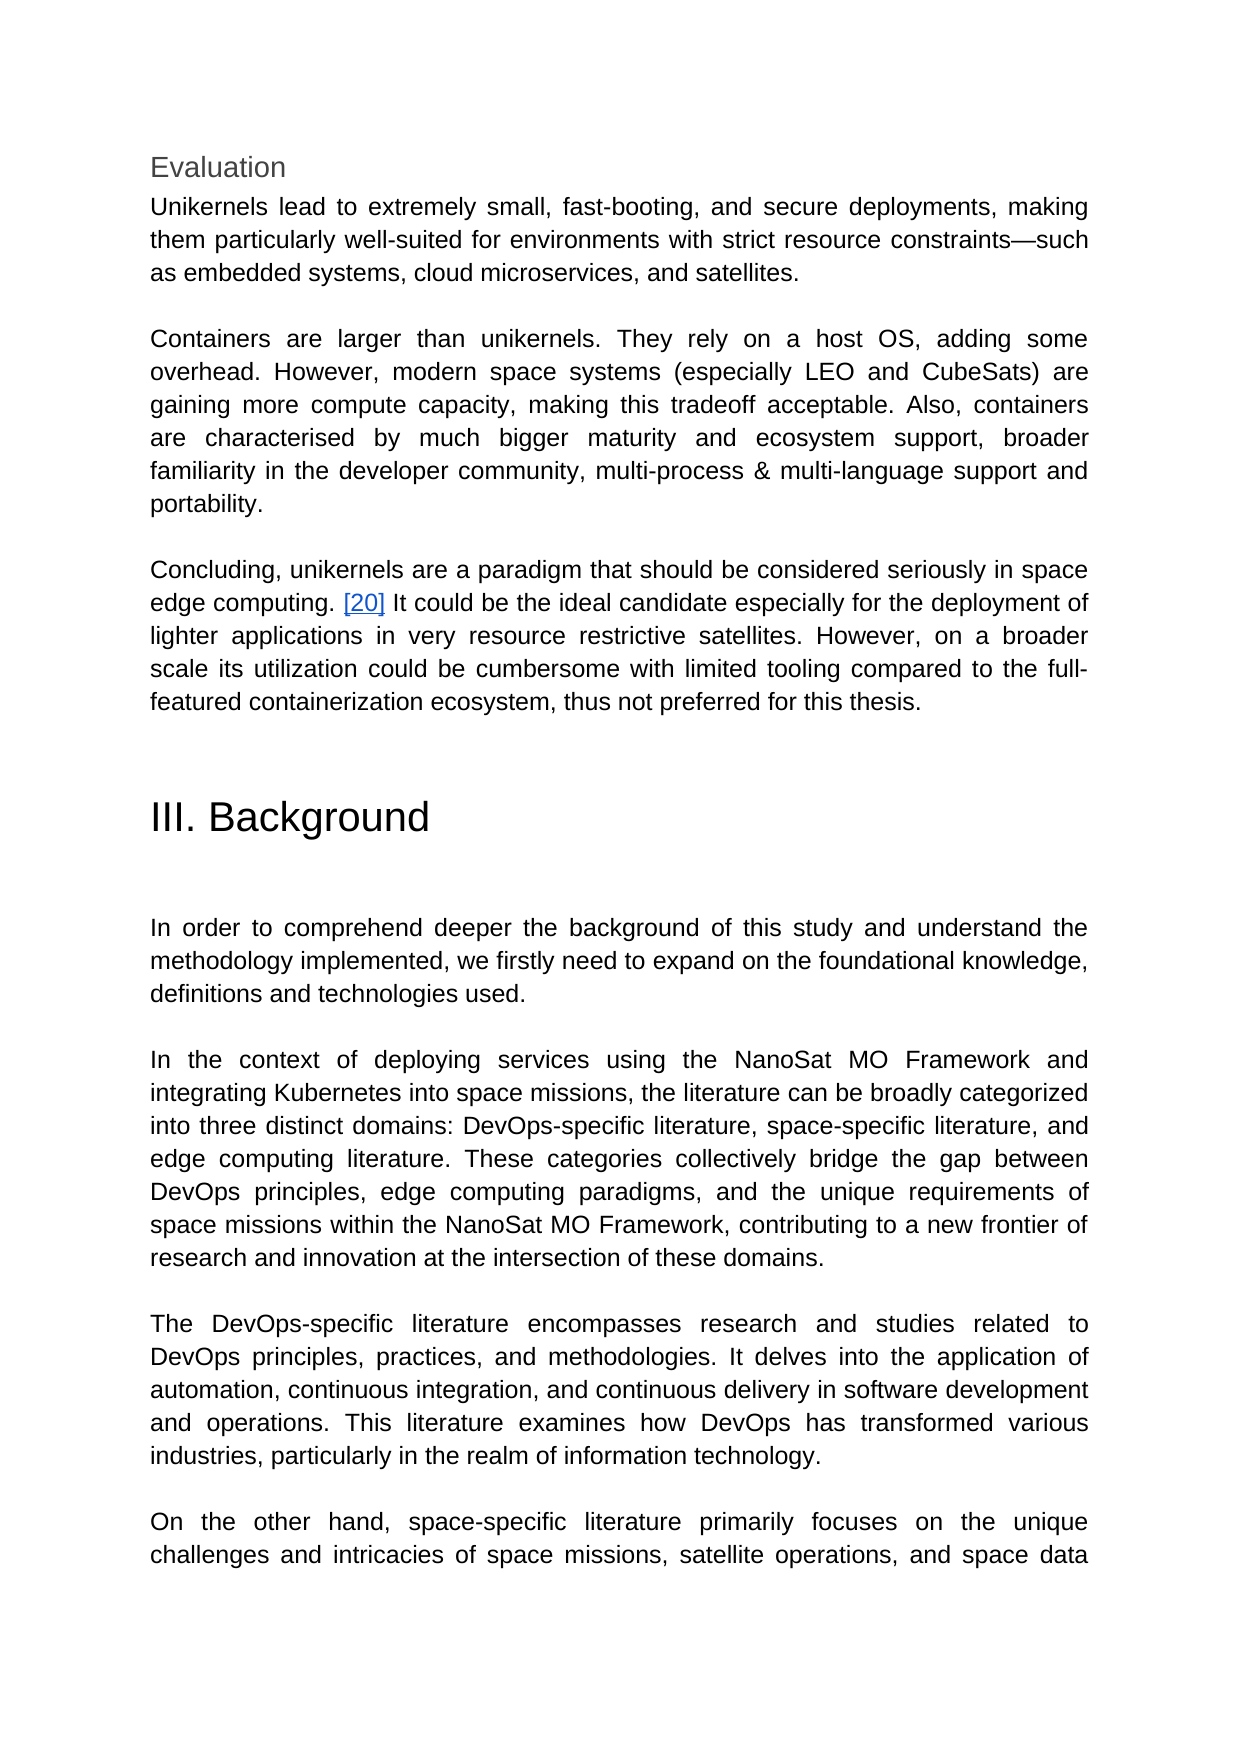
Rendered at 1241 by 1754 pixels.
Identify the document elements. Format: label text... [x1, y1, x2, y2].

subtitle III. Background [150, 792, 1090, 840]
text Unikernels lead to extremely small, fast-booting, and secure deployments, making them particularly well-suited for environments with strict resource constraints—such as embedded systems, cloud microservices, and satellites. [150, 192, 1090, 287]
text Containers are larger than unikernels. They rely on a host OS, adding some overhead. However, modern space systems (especially LEO and CubeSats) are gaining more compute capacity, making this tradeoff acceptable. Also, containers are characterised by much bigger maturity and ecosystem support, broader familiarity in the developer community, multi-process & multi-language support and portability. [150, 324, 1090, 518]
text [150, 1507, 1090, 1569]
text The DevOps-specific literature encompasses research and studies related to DevOps principles, practices, and methodologies. It delves into the application of automation, continuous integration, and continuous delivery in software development and operations. This literature examines how DevOps has transformed various industries, particularly in the realm of information technology. [150, 1309, 1090, 1470]
subtitle Evaluation [150, 150, 1090, 183]
text In order to comprehend deeper the background of this study and understand the methodology implemented, we firstly need to expand on the foundational knowledge, definitions and technologies used. [150, 913, 1090, 1008]
text Concluding, unikernels are a paradigm that should be considered seriously in space edge computing. [20] It could be the ideal candidate especially for the deployment of lighter applications in very resource restrictive satellites. However, on a broader scale its utilization could be cumbersome with limited tooling compared to the full-featured containerization ecosystem, thus not preferred for this thesis. [150, 555, 1090, 716]
text In the context of deploying services using the NanoSat MO Framework and integrating Kubernetes into space missions, the literature can be broadly categorized into three distinct domains: DevOps-specific literature, space-specific literature, and edge computing literature. These categories collectively bridge the gap between DevOps principles, edge computing paradigms, and the unique requirements of space missions within the NanoSat MO Framework, contributing to a new frontier of research and innovation at the intersection of these domains. [150, 1045, 1090, 1272]
